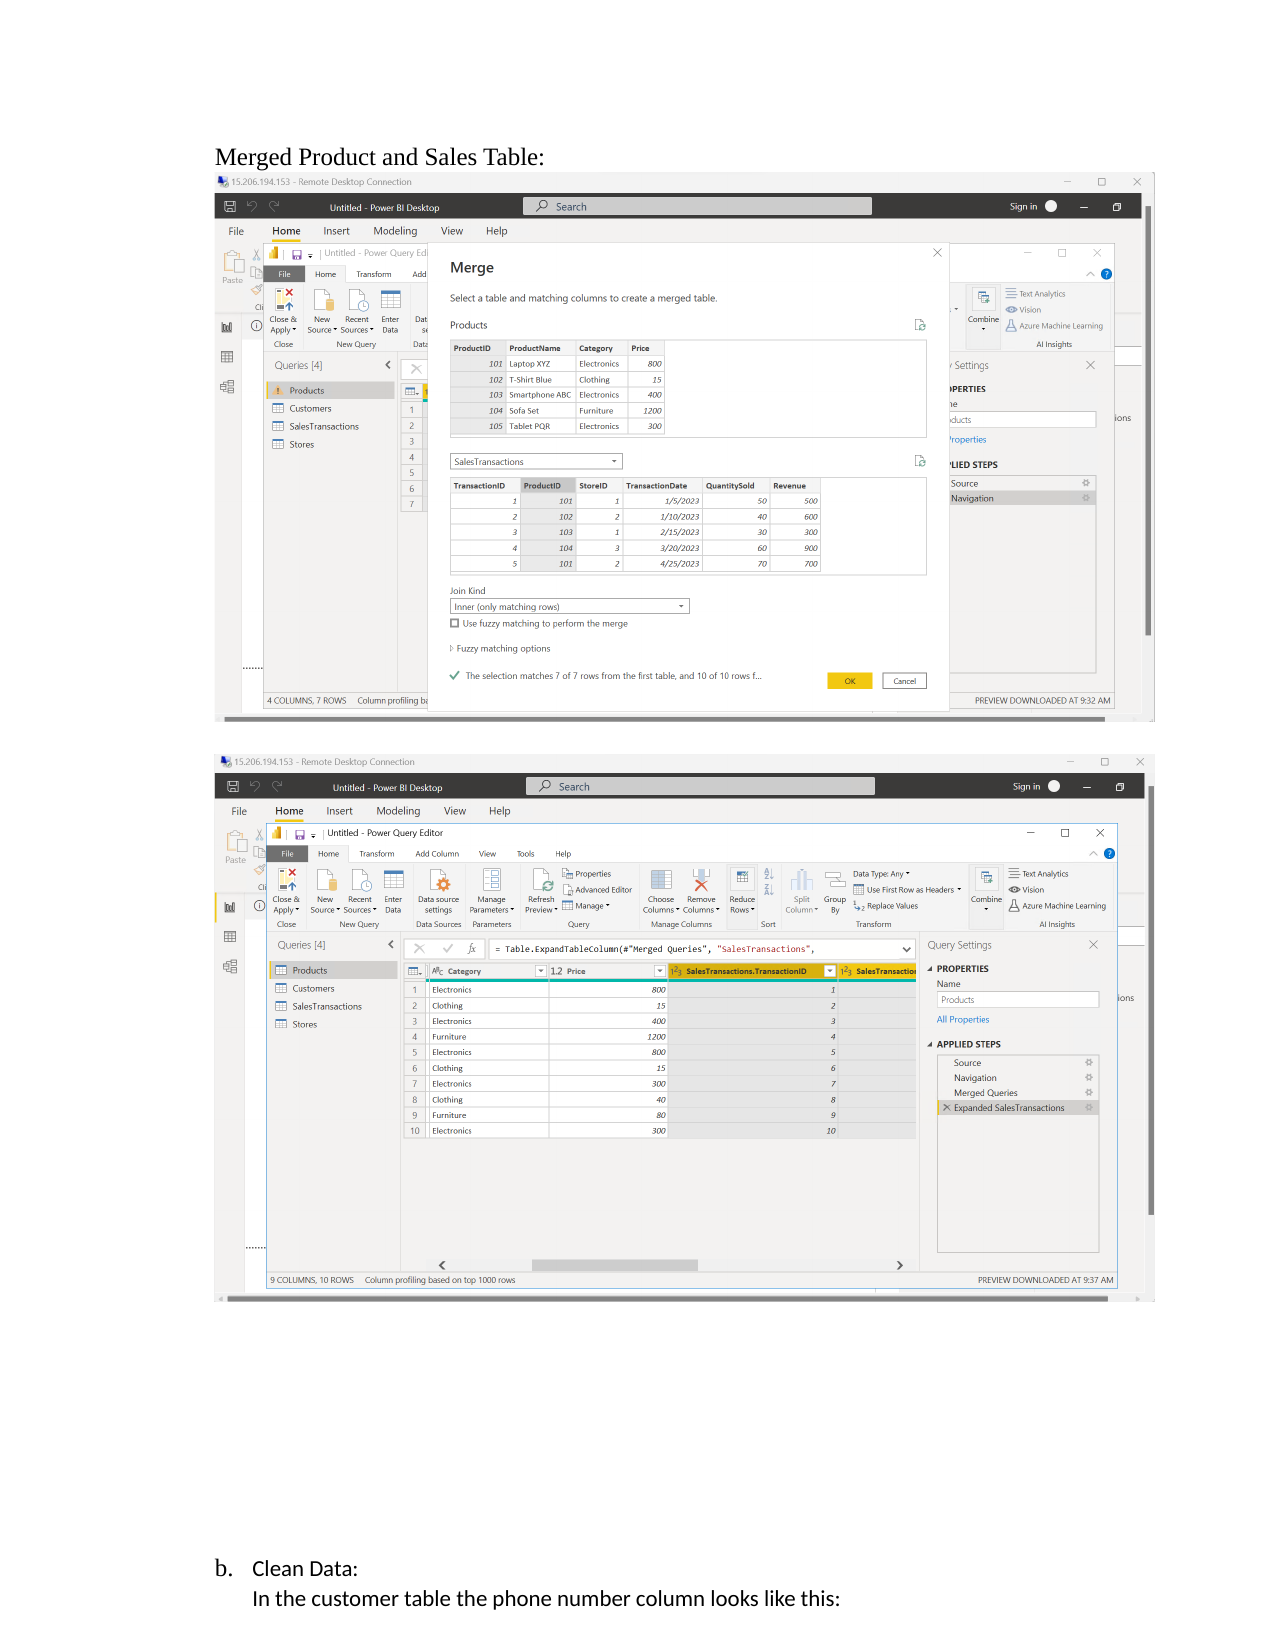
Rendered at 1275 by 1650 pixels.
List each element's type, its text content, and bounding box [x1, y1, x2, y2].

list Merged Product and Sales Table: [214, 142, 1135, 170]
picture [214, 172, 1155, 722]
picture [214, 754, 1155, 1302]
list Clean Data: [214, 1553, 1135, 1582]
list In the customer table the phone number column looks like this: [252, 1584, 1135, 1612]
